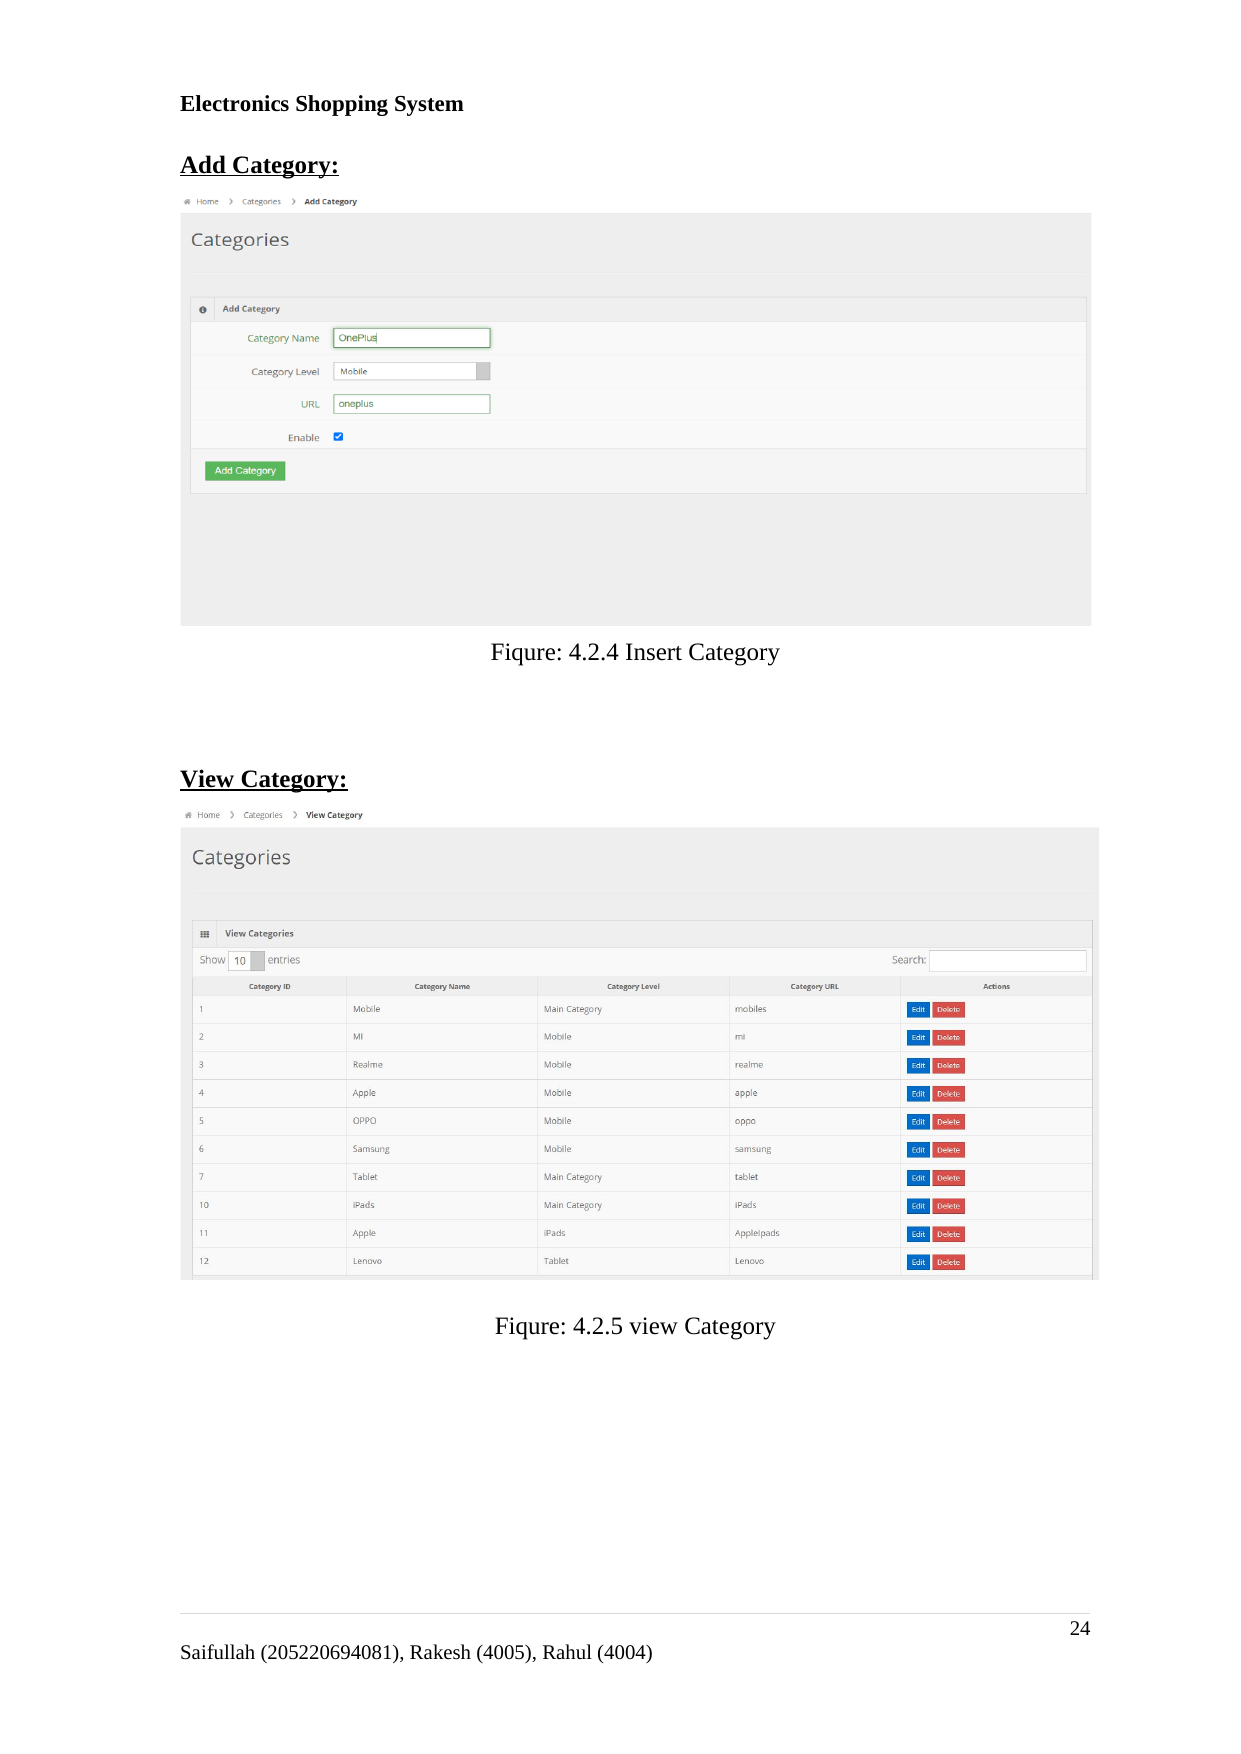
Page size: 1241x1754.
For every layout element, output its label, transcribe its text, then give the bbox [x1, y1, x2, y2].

text Add Category: [180, 150, 1090, 179]
picture [180, 191, 1092, 626]
text Fiqure: 4.2.5 view Category [180, 1311, 1090, 1340]
picture [180, 806, 1100, 1280]
text View Category: [180, 764, 1090, 793]
text Fiqure: 4.2.4 Insert Category [180, 637, 1090, 665]
